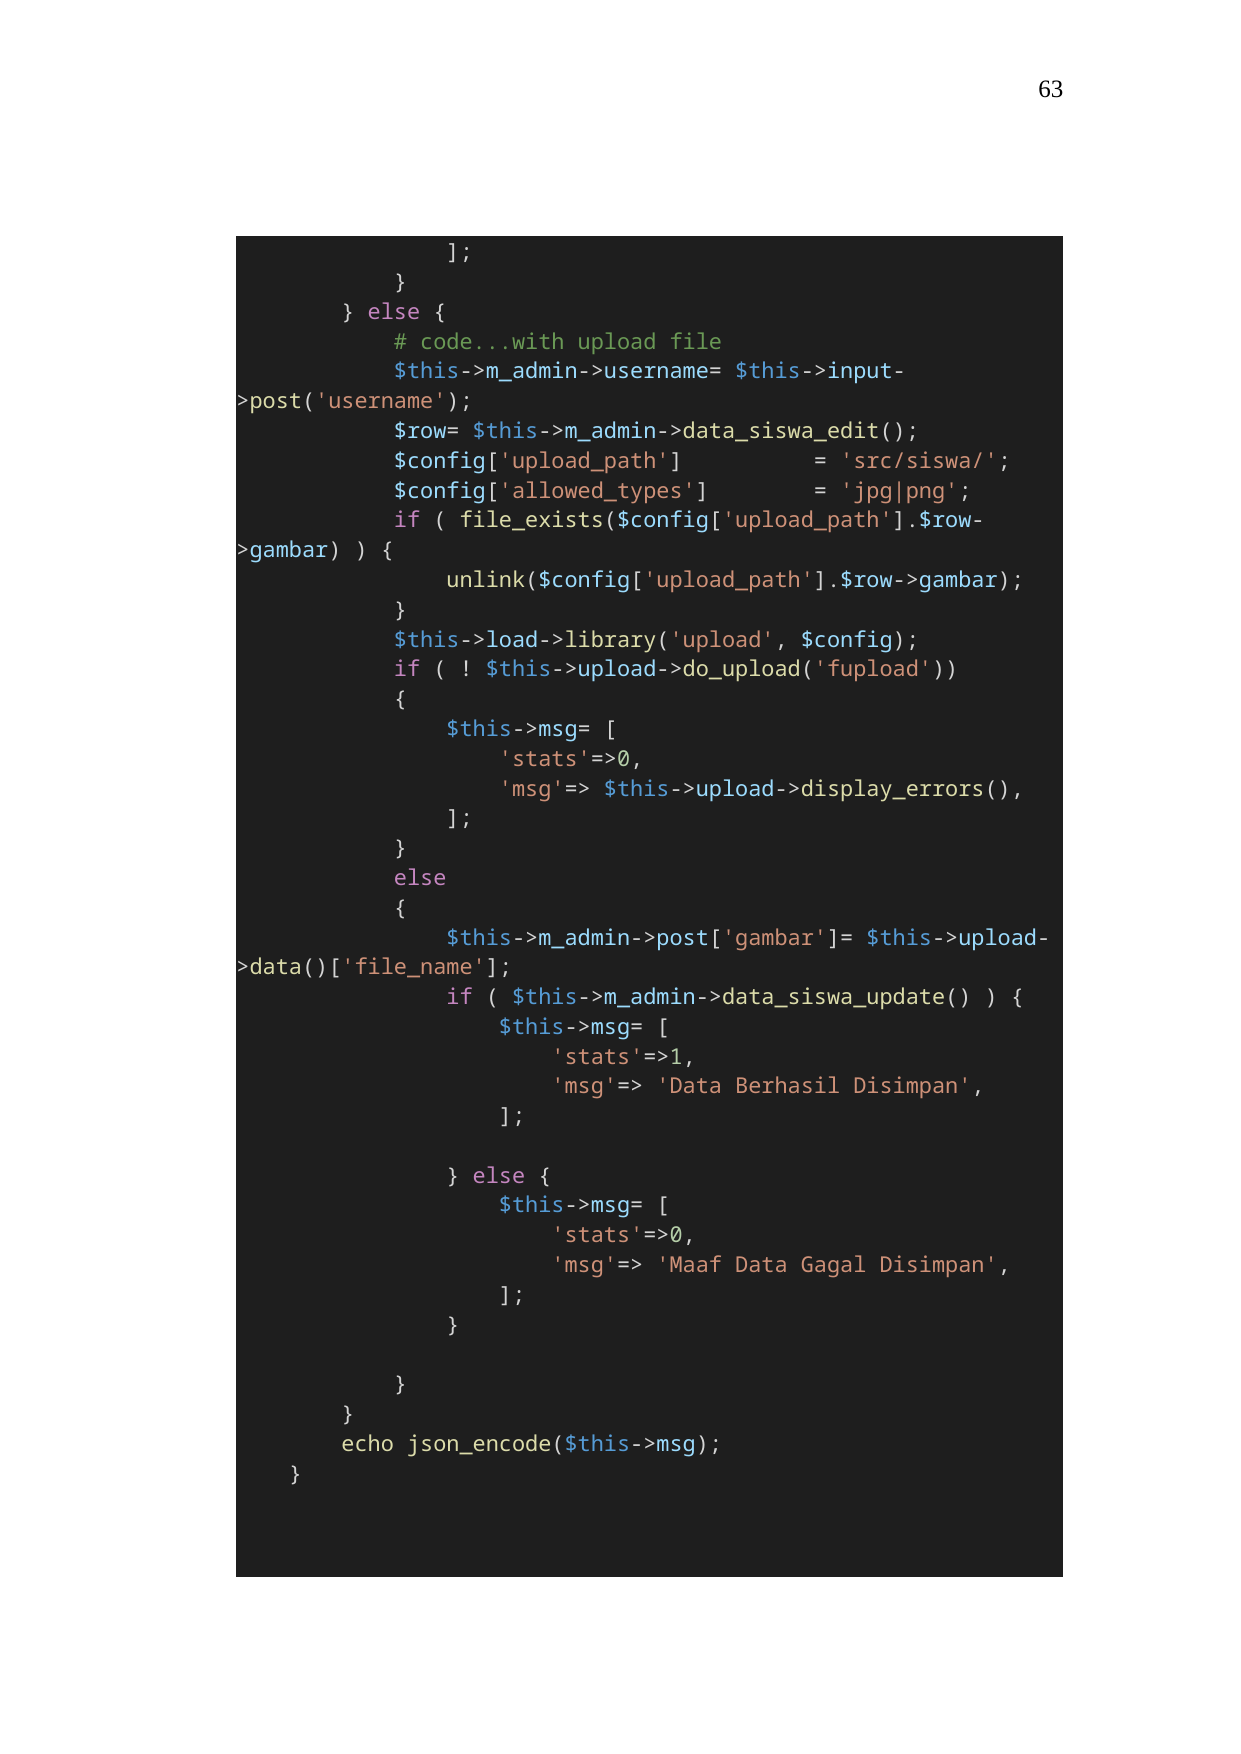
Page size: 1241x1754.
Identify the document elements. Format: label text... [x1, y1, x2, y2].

text if ( ! $this->upload->do_upload('fupload')) [236, 653, 1063, 683]
text $row= $this->m_admin->data_siswa_edit(); [236, 415, 1063, 445]
text ]; [236, 802, 1063, 832]
text else [236, 862, 1063, 892]
text 'msg'=> 'Data Berhasil Disimpan', [236, 1070, 1063, 1100]
text } [236, 832, 1063, 862]
text { [236, 683, 1063, 713]
text } else { [236, 1160, 1063, 1189]
text if ( $this->m_admin->data_siswa_update() ) { [236, 981, 1063, 1011]
text $this->m_admin->username= $this->input->post('username'); [236, 355, 1063, 415]
text $this->msg= [ [236, 713, 1063, 743]
text 'stats'=>0, [236, 1219, 1063, 1249]
text $config['upload_path'] = 'src/siswa/'; [236, 445, 1063, 474]
text ]; [236, 1279, 1063, 1309]
text } [236, 266, 1063, 296]
text if ( file_exists($config['upload_path'].$row->gambar) ) { [236, 504, 1063, 564]
text $this->msg= [ [236, 1189, 1063, 1219]
text $this->m_admin->post['gambar']= $this->upload->data()['file_name']; [236, 921, 1063, 981]
text unlink($config['upload_path'].$row->gambar); [236, 564, 1063, 594]
text } [236, 1368, 1063, 1398]
text ]; [236, 1100, 1063, 1130]
text 'msg'=> $this->upload->display_errors(), [236, 772, 1063, 802]
text } [236, 1309, 1063, 1338]
text $this->msg= [ [236, 1011, 1063, 1041]
text echo json_encode($this->msg); [236, 1428, 1063, 1457]
text 'stats'=>1, [236, 1041, 1063, 1070]
text # code...with upload file [236, 326, 1063, 355]
text $this->load->library('upload', $config); [236, 623, 1063, 653]
text 'stats'=>0, [236, 743, 1063, 772]
text ]; [236, 236, 1063, 266]
text { [236, 892, 1063, 921]
text } [236, 594, 1063, 623]
text } [236, 1457, 1063, 1487]
text } [236, 1398, 1063, 1428]
text } else { [236, 296, 1063, 326]
text $config['allowed_types'] = 'jpg|png'; [236, 474, 1063, 504]
text 'msg'=> 'Maaf Data Gagal Disimpan', [236, 1249, 1063, 1279]
